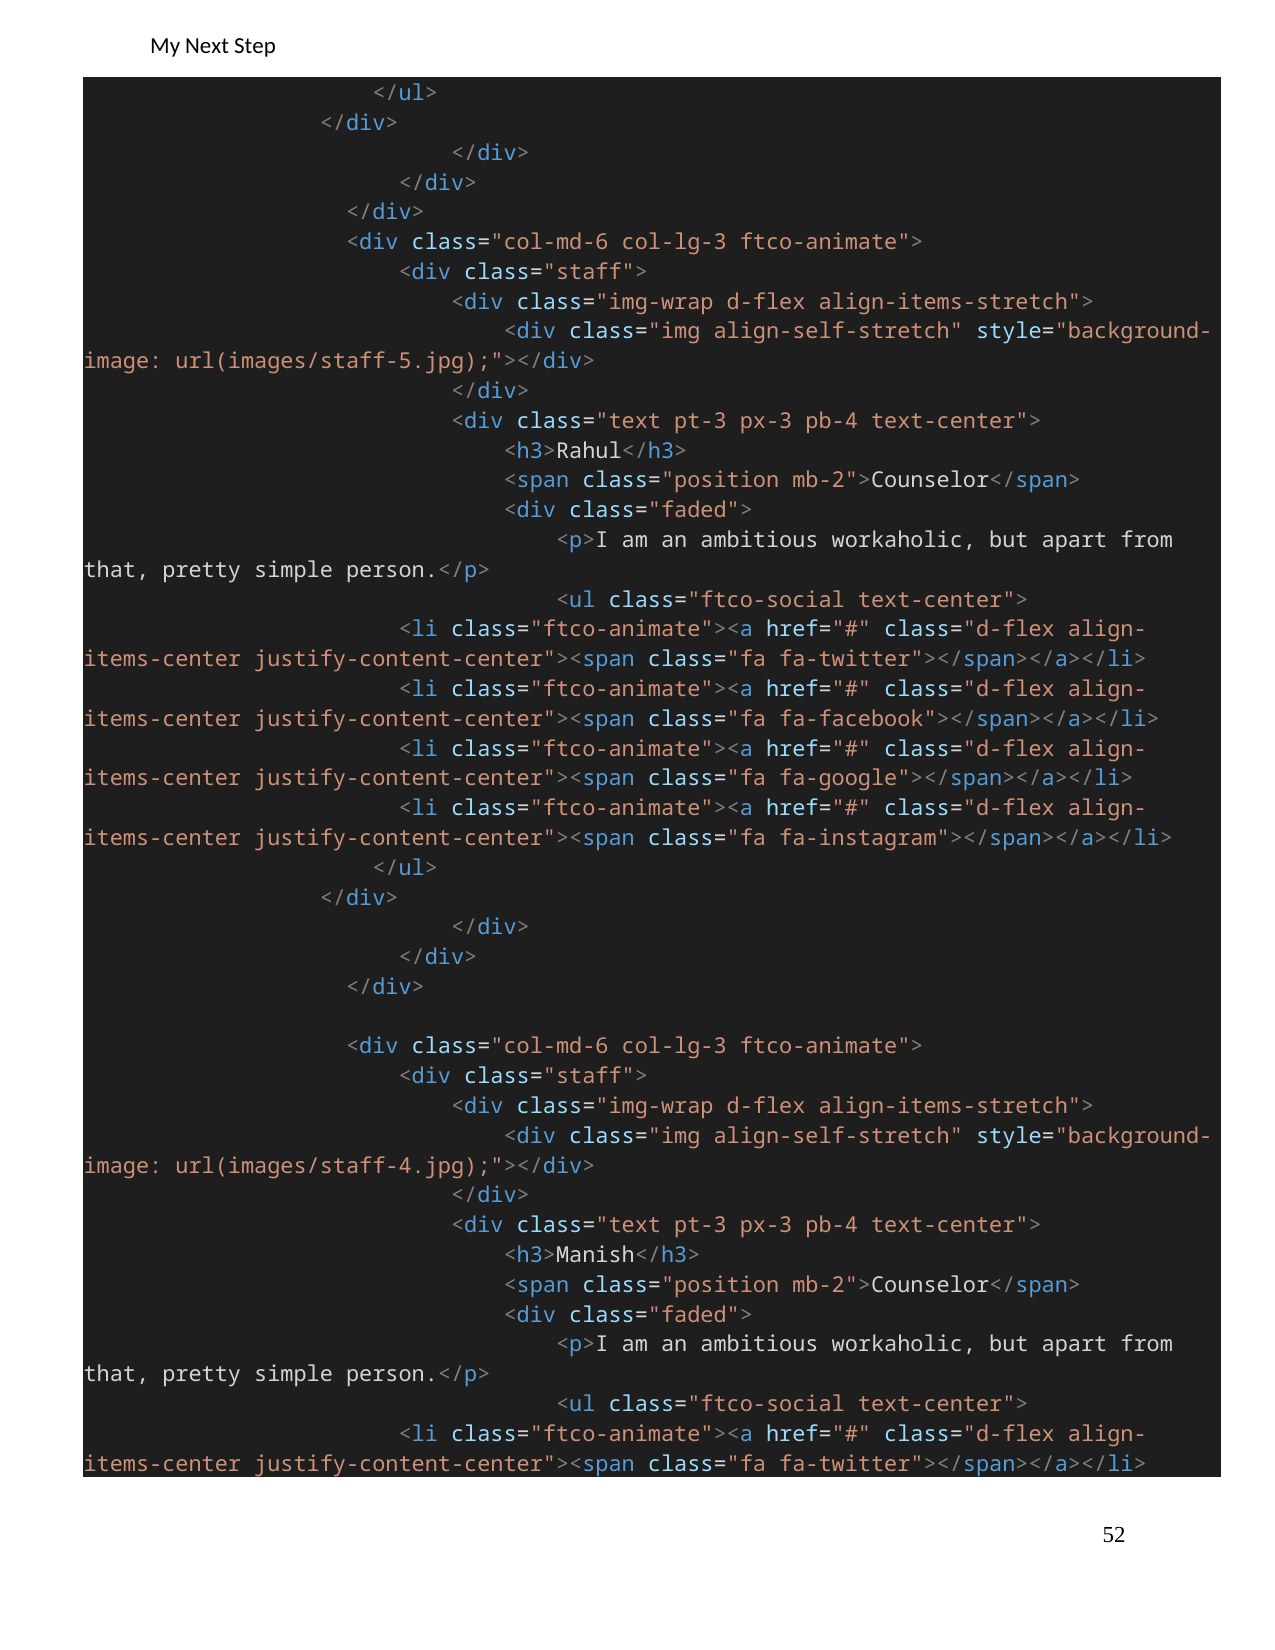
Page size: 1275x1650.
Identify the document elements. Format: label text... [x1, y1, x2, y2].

text <div class="staff"> [83, 256, 1221, 286]
text <div class="img align-self-stretch" style="background-image: url(images/staff-4.jpg);"></div> [83, 1120, 1221, 1179]
text </div> [83, 881, 1221, 911]
text <p>I am an ambitious workaholic, but apart from that, pretty simple person.</p> [83, 1328, 1221, 1388]
text <div class="faded"> [83, 1298, 1221, 1328]
text <h3>Rahul</h3> [83, 434, 1221, 464]
text <div class="text pt-3 px-3 pb-4 text-center"> [83, 405, 1221, 434]
text <span class="position mb-2">Counselor</span> [83, 464, 1221, 494]
text <div class="col-md-6 col-lg-3 ftco-animate"> [83, 226, 1221, 256]
text </div> [83, 166, 1221, 196]
text </div> [83, 107, 1221, 137]
text </div> [83, 196, 1221, 226]
text <div class="img-wrap d-flex align-items-stretch"> [83, 1090, 1221, 1120]
text </div> [83, 941, 1221, 971]
text <span class="position mb-2">Counselor</span> [83, 1269, 1221, 1298]
text <ul class="ftco-social text-center"> [83, 1388, 1221, 1418]
text <div class="text pt-3 px-3 pb-4 text-center"> [83, 1209, 1221, 1239]
text <div class="faded"> [83, 494, 1221, 524]
text <li class="ftco-animate"><a href="#" class="d-flex align-items-center justify-content-center"><span class="fa fa-twitter"></span></a></li> [83, 1418, 1221, 1477]
text </div> [83, 137, 1221, 166]
text <li class="ftco-animate"><a href="#" class="d-flex align-items-center justify-content-center"><span class="fa fa-facebook"></span></a></li> [83, 673, 1221, 732]
text <h3>Manish</h3> [83, 1239, 1221, 1269]
text </div> [83, 1179, 1221, 1209]
text <li class="ftco-animate"><a href="#" class="d-flex align-items-center justify-content-center"><span class="fa fa-twitter"></span></a></li> [83, 613, 1221, 673]
text <div class="staff"> [83, 1060, 1221, 1090]
text </ul> [83, 852, 1221, 881]
text <li class="ftco-animate"><a href="#" class="d-flex align-items-center justify-content-center"><span class="fa fa-instagram"></span></a></li> [83, 792, 1221, 852]
text <li class="ftco-animate"><a href="#" class="d-flex align-items-center justify-content-center"><span class="fa fa-google"></span></a></li> [83, 732, 1221, 792]
text <p>I am an ambitious workaholic, but apart from that, pretty simple person.</p> [83, 524, 1221, 583]
text </ul> [83, 77, 1221, 107]
text </div> [83, 911, 1221, 941]
text <div class="col-md-6 col-lg-3 ftco-animate"> [83, 1030, 1221, 1060]
text </div> [83, 375, 1221, 405]
text <div class="img align-self-stretch" style="background-image: url(images/staff-5.jpg);"></div> [83, 315, 1221, 375]
text <div class="img-wrap d-flex align-items-stretch"> [83, 286, 1221, 315]
text </div> [83, 971, 1221, 1001]
text <ul class="ftco-social text-center"> [83, 583, 1221, 613]
